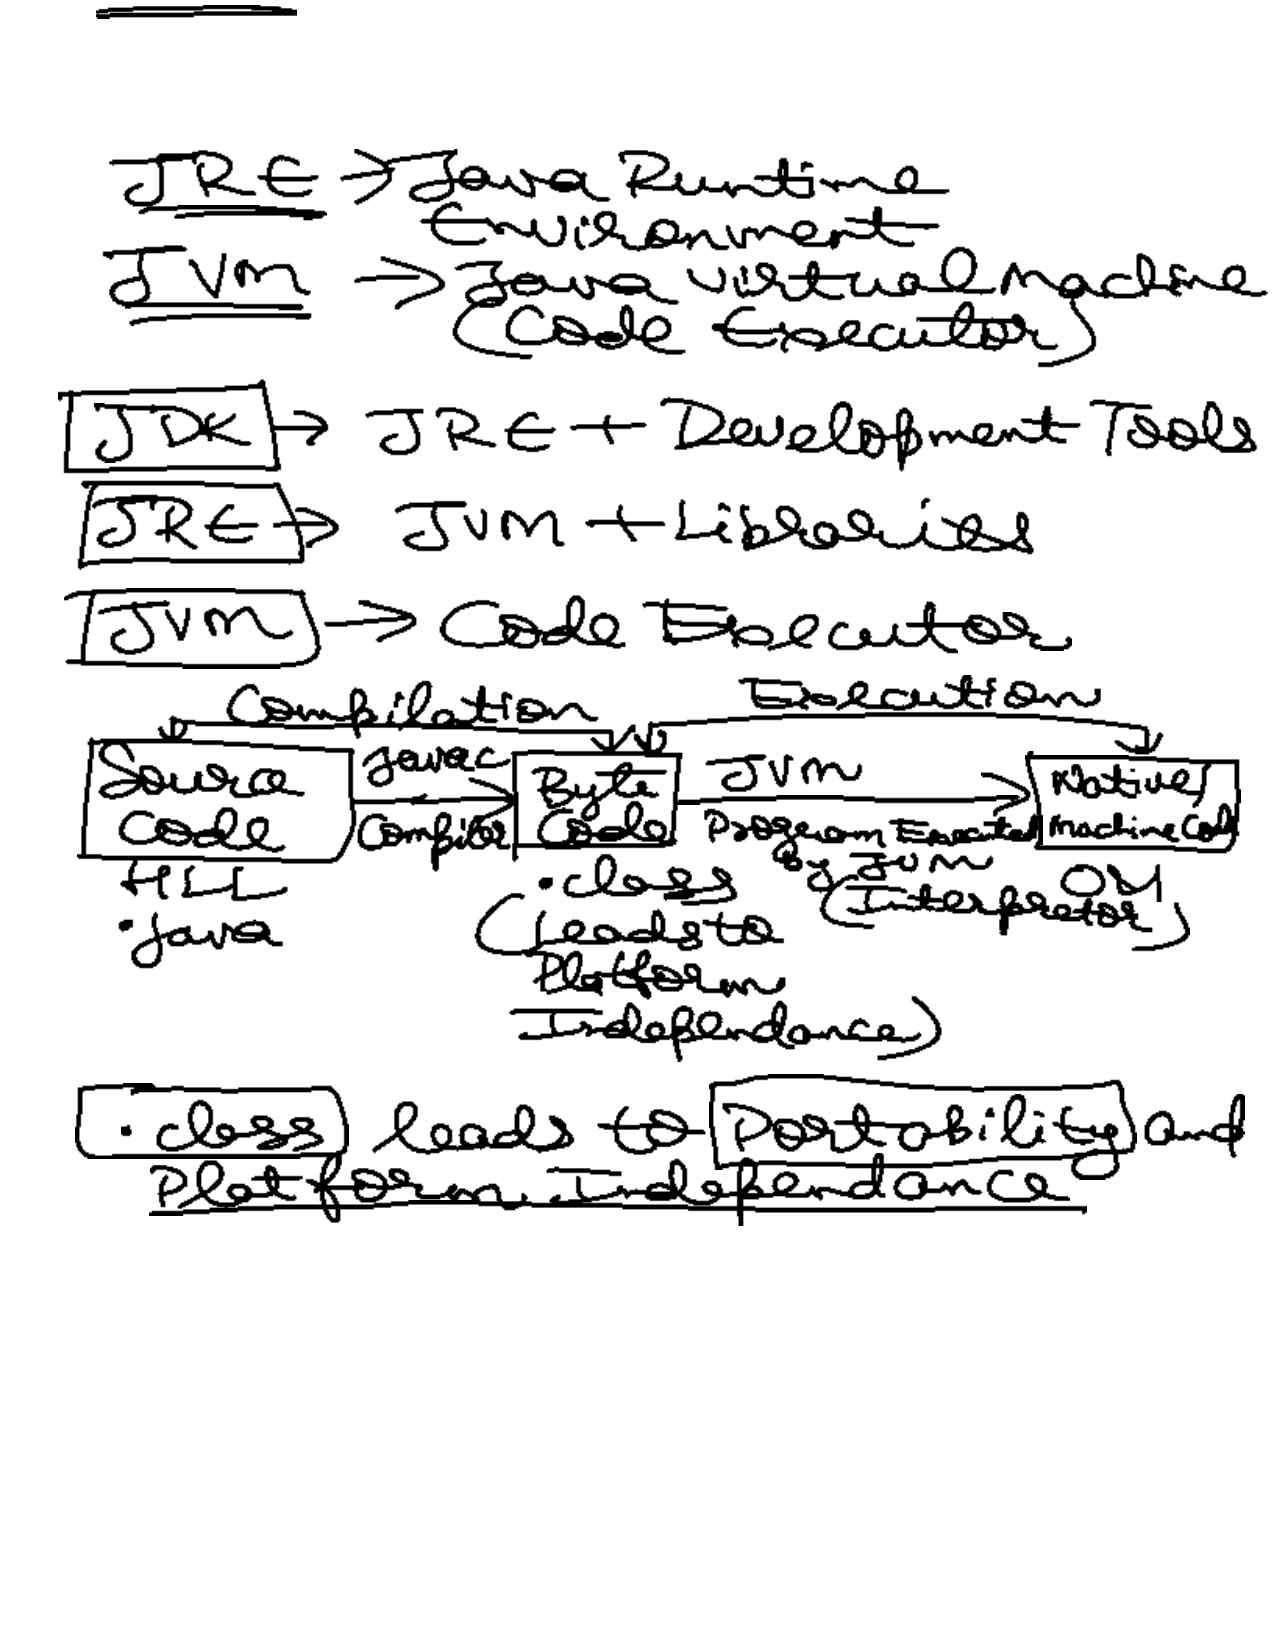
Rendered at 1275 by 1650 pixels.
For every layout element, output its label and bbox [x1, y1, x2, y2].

picture [64, 588, 1072, 669]
picture [96, 5, 297, 19]
picture [75, 1074, 1245, 1226]
picture [77, 675, 1241, 1062]
picture [58, 149, 1268, 570]
